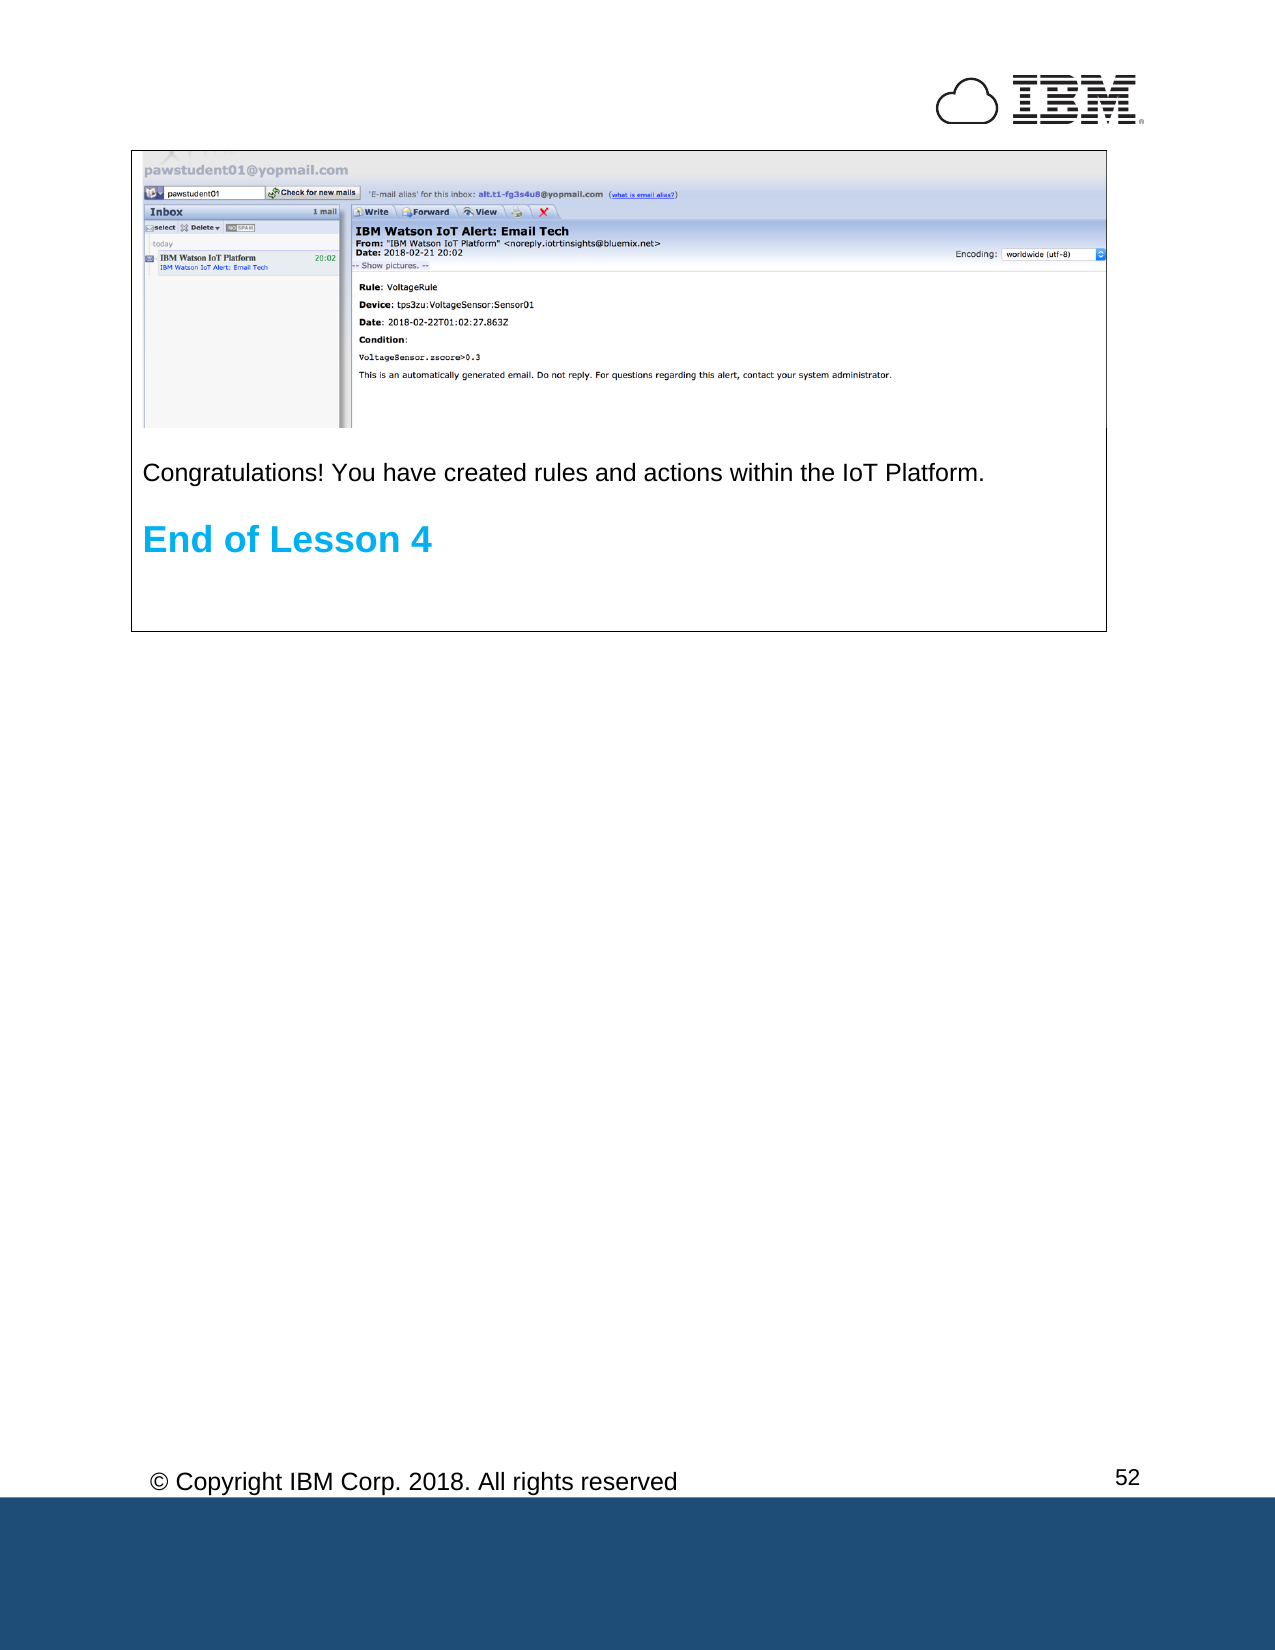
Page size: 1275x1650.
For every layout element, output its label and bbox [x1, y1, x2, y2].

picture [142, 151, 1107, 428]
picture [1013, 75, 1144, 124]
table_header [132, 151, 1106, 631]
picture [933, 76, 1001, 124]
